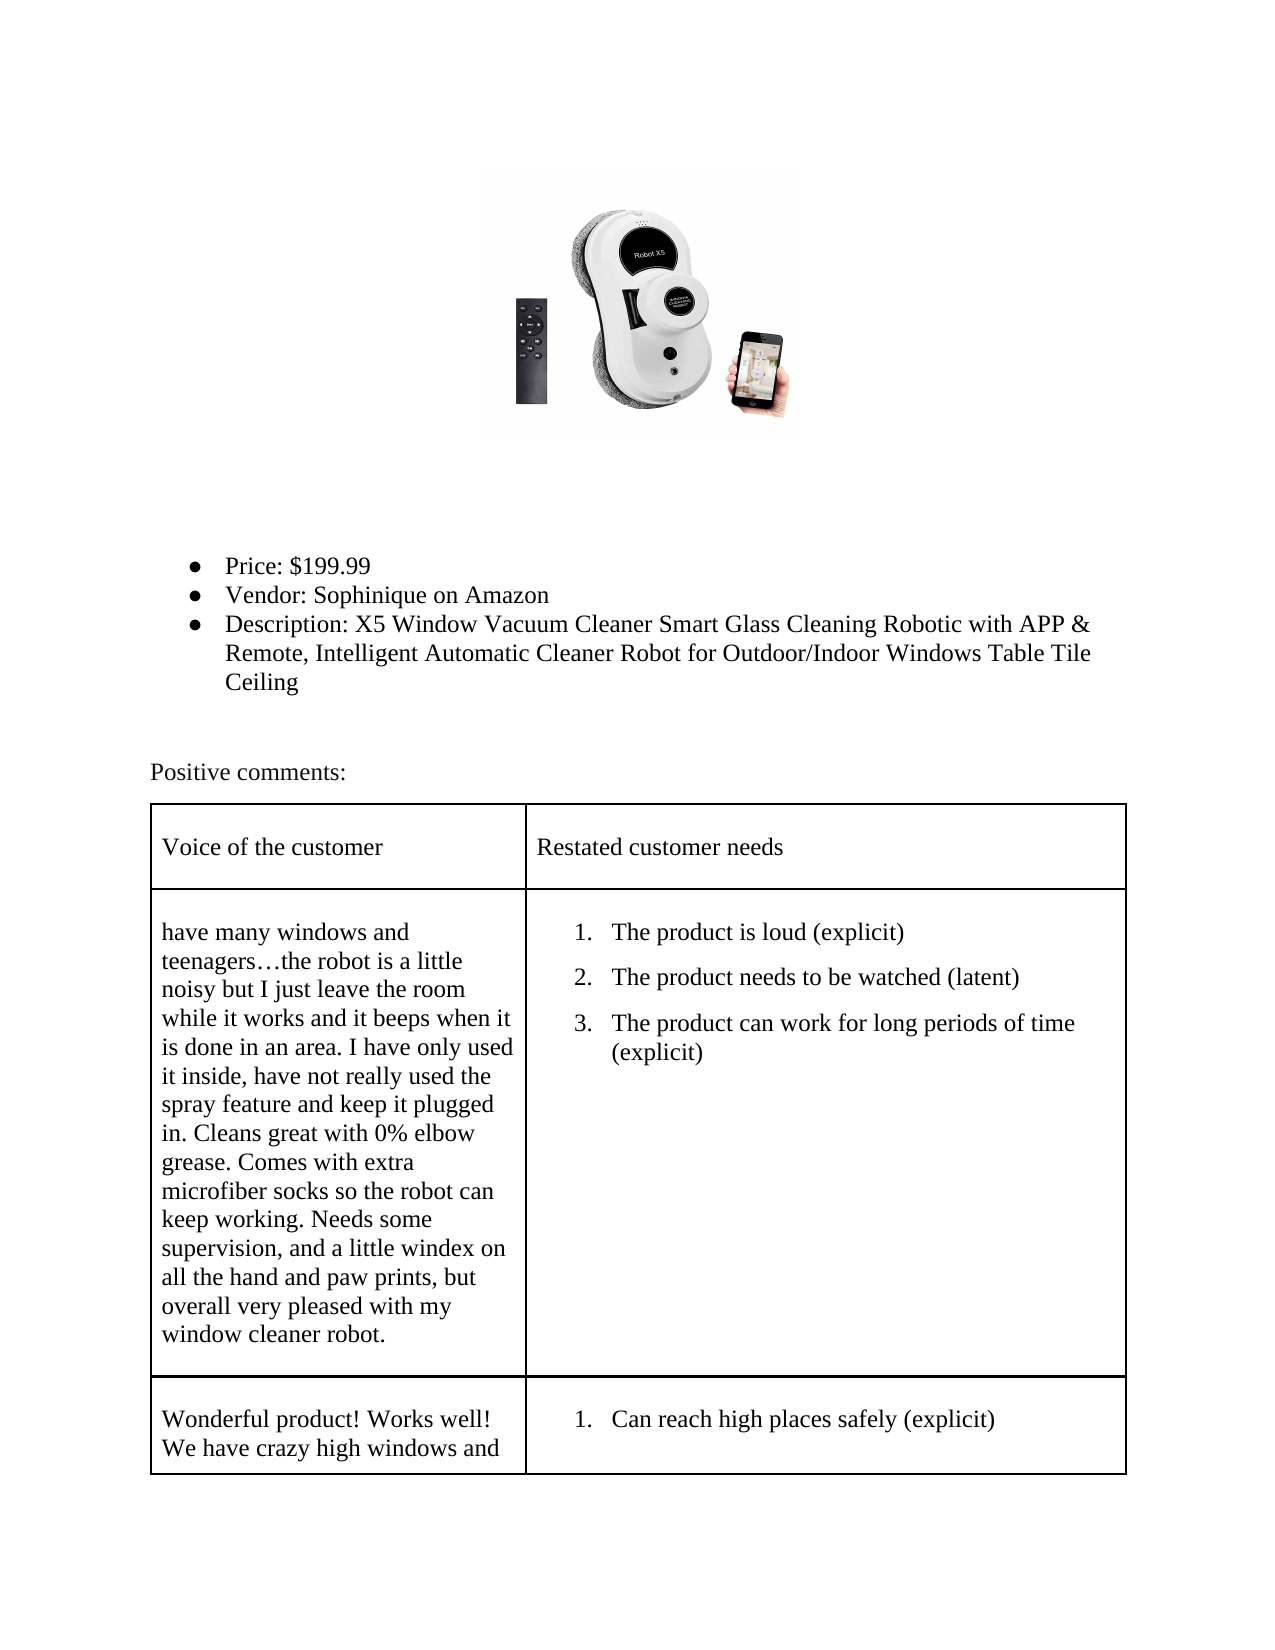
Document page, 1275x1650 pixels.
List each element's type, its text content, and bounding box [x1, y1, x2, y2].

table_cell have many windows and teenagers…the robot is a little noisy but I just leave the room while it works and it beeps when it is done in an area. I have only used it inside, have not really used the spray feature and keep it plugged in. Cleans great with 0% elbow grease. Comes with extra microfiber socks so the robot can keep working. Needs some supervision, and a little windex on all the hand and paw prints, but overall very pleased with my window cleaner robot. [152, 890, 525, 1375]
list Price: $199.99 [187, 551, 1125, 580]
list Description: X5 Window Vacuum Cleaner Smart Glass Cleaning Robotic with APP & Remote, Intelligent Automatic Cleaner Robot for Outdoor/Indoor Windows Table Tile Ceiling [187, 609, 1108, 695]
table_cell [527, 1378, 1125, 1472]
text Positive comments: [150, 757, 1125, 786]
picture [479, 170, 795, 437]
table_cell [152, 1378, 525, 1472]
table_cell The product is loud (explicit) The product needs to be watched (latent) The product can work for long periods of time (explicit) [527, 890, 1125, 1375]
table_header Restated customer needs [527, 805, 1125, 888]
list Vendor: Sophinique on Amazon [187, 580, 1125, 609]
table_header Voice of the customer [152, 805, 525, 888]
